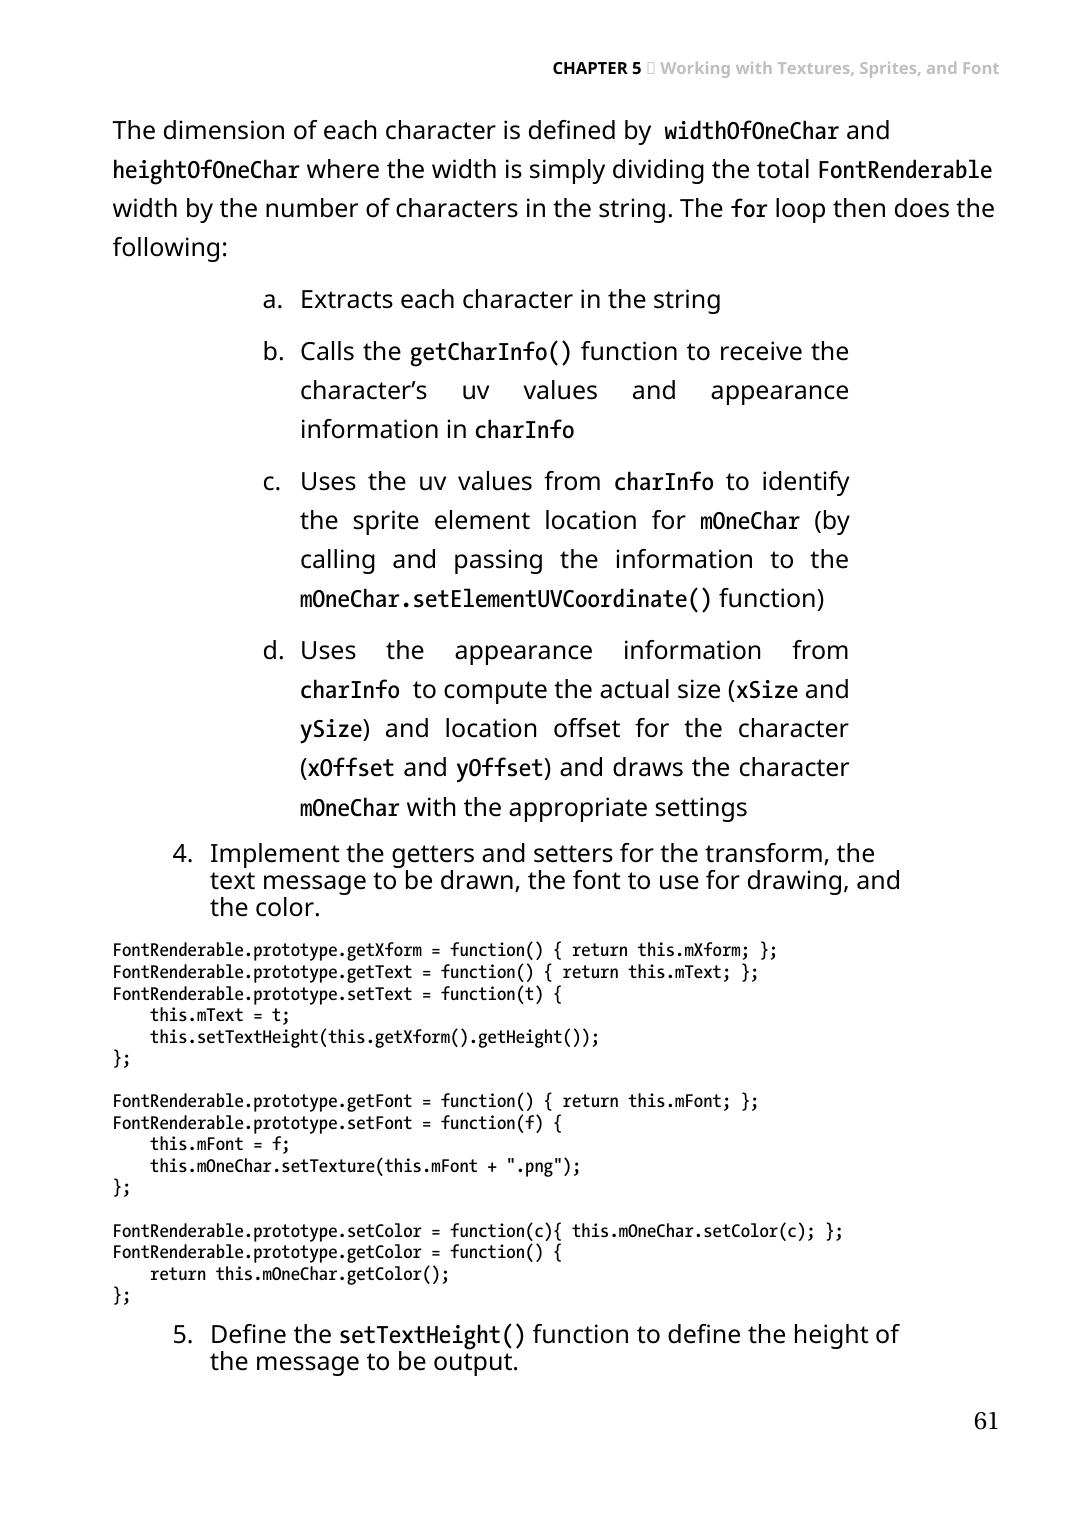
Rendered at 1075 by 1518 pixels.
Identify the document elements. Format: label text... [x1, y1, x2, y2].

text FontRenderable.prototype.getXform = function() { return this.mXform; }; [112, 943, 1000, 962]
text FontRenderable.prototype.setFont = function(f) { [112, 1115, 1000, 1134]
text FontRenderable.prototype.getText = function() { return this.mText; }; [112, 964, 1000, 983]
list Implement the getters and setters for the transform, the text message to be drawn, the font to use for drawing, and the color. [172, 841, 910, 922]
list Define the setTextHeight() function to define the height of the message to be output. [172, 1322, 910, 1376]
text FontRenderable.prototype.getColor = function() { [112, 1245, 1000, 1263]
list Uses the appearance information from charInfo to compute the actual size (xSize and ySize) and location offset for the character (xOffset and yOffset) and draws the character mOneChar with the appropriate settings [262, 632, 850, 823]
text FontRenderable.prototype.setColor = function(c){ this.mOneChar.setColor(c); }; [112, 1223, 1000, 1242]
list Calls the getCharInfo() function to receive the character’s uv values and appearance information in charInfo [262, 333, 850, 446]
list Extracts each character in the string [262, 282, 850, 316]
text this.mOneChar.setTexture(this.mFont + ".png"); [112, 1158, 1000, 1177]
text FontRenderable.prototype.getFont = function() { return this.mFont; }; [112, 1094, 1000, 1113]
list Uses the uv values from charInfo to identify the sprite element location for mOneChar (by calling and passing the information to the mOneChar.setElementUVCoordinate() function) [262, 463, 850, 615]
text this.mText = t; [112, 1008, 1000, 1026]
text FontRenderable.prototype.setText = function(t) { [112, 986, 1000, 1005]
text this.mFont = f; [112, 1137, 1000, 1156]
text this.setTextHeight(this.getXform().getHeight()); [112, 1029, 1000, 1048]
text }; [112, 1288, 1000, 1307]
text }; [112, 1180, 1000, 1199]
text }; [112, 1051, 1000, 1069]
text The dimension of each character is defined by widthOfOneChar and heightOfOneChar where the width is simply dividing the total FontRenderable width by the number of characters in the string. The for loop then does the following: [112, 112, 1000, 264]
text return this.mOneChar.getColor(); [112, 1266, 1000, 1285]
